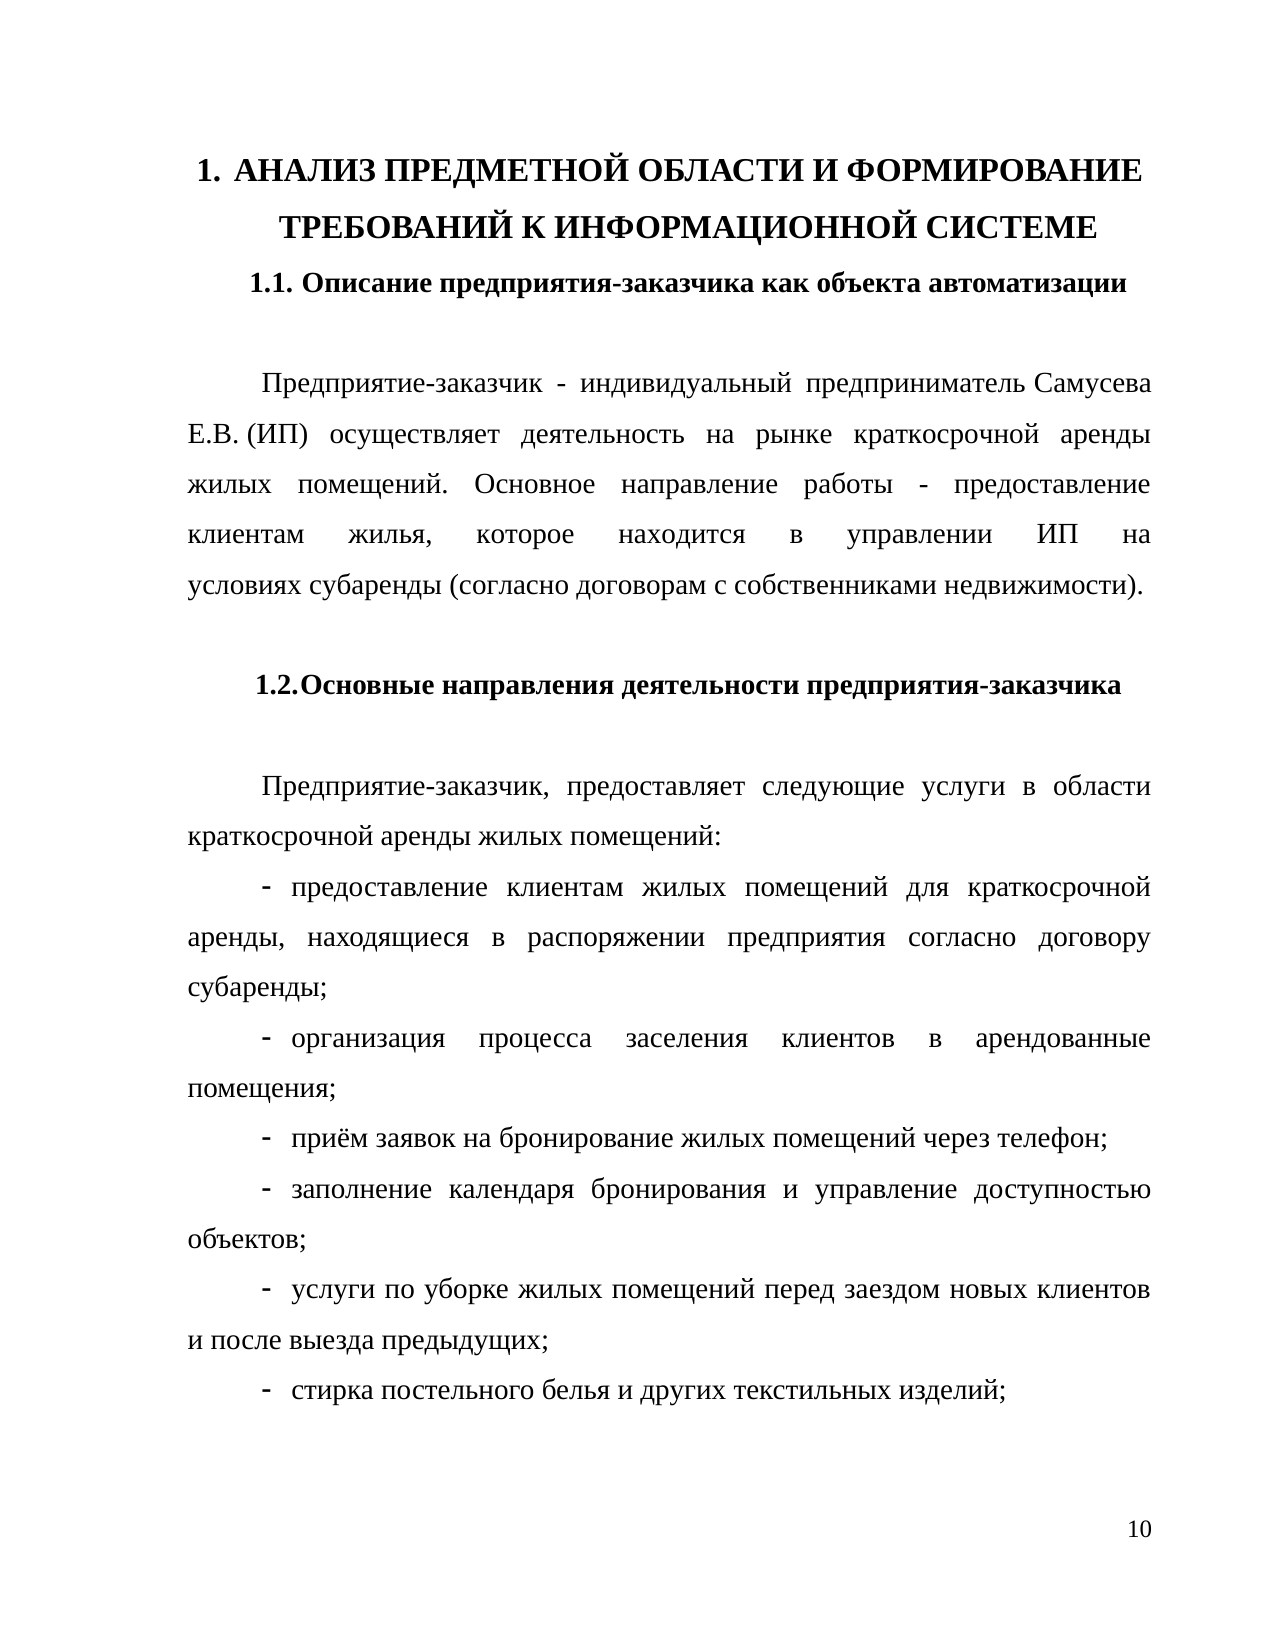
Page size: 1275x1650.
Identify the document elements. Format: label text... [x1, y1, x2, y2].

list приём заявок на бронирование жилых помещений через телефон; [187, 1121, 1152, 1154]
list стирка постельного белья и других текстильных изделий; [187, 1372, 1152, 1406]
subtitle АНАЛИЗ ПРЕДМЕТНОЙ ОБЛАСТИ И ФОРМИРОВАНИЕ ТРЕБОВАНИЙ К ИНФОРМАЦИОННОЙ СИСТЕМЕ [187, 150, 1152, 246]
list услуги по уборке жилых помещений перед заездом новых клиентов и после выезда предыдущих; [187, 1272, 1152, 1356]
list заполнение календаря бронирования и управление доступностью объектов; [187, 1171, 1152, 1255]
text Предприятие-заказчик, предоставляет следующие услуги в области краткосрочной аренды жилых помещений: [187, 768, 1152, 852]
subtitle Описание предприятия-заказчика как объекта автоматизации [225, 265, 1152, 298]
subtitle Основные направления деятельности предприятия-заказчика [225, 667, 1152, 701]
list организация процесса заселения клиентов в арендованные помещения; [187, 1020, 1152, 1104]
text Предприятие-заказчик - индивидуальный предприниматель Самусева Е.В. (ИП) осуществляет деятельность на рынке краткосрочной аренды жилых помещений. Основное направление работы - предоставление клиентам жилья, которое находится в управлении ИП на условиях субаренды (согласно договорам с собственниками недвижимости). [187, 366, 1152, 600]
list предоставление клиентам жилых помещений для краткосрочной аренды, находящиеся в распоряжении предприятия согласно договору субаренды; [187, 869, 1152, 1003]
